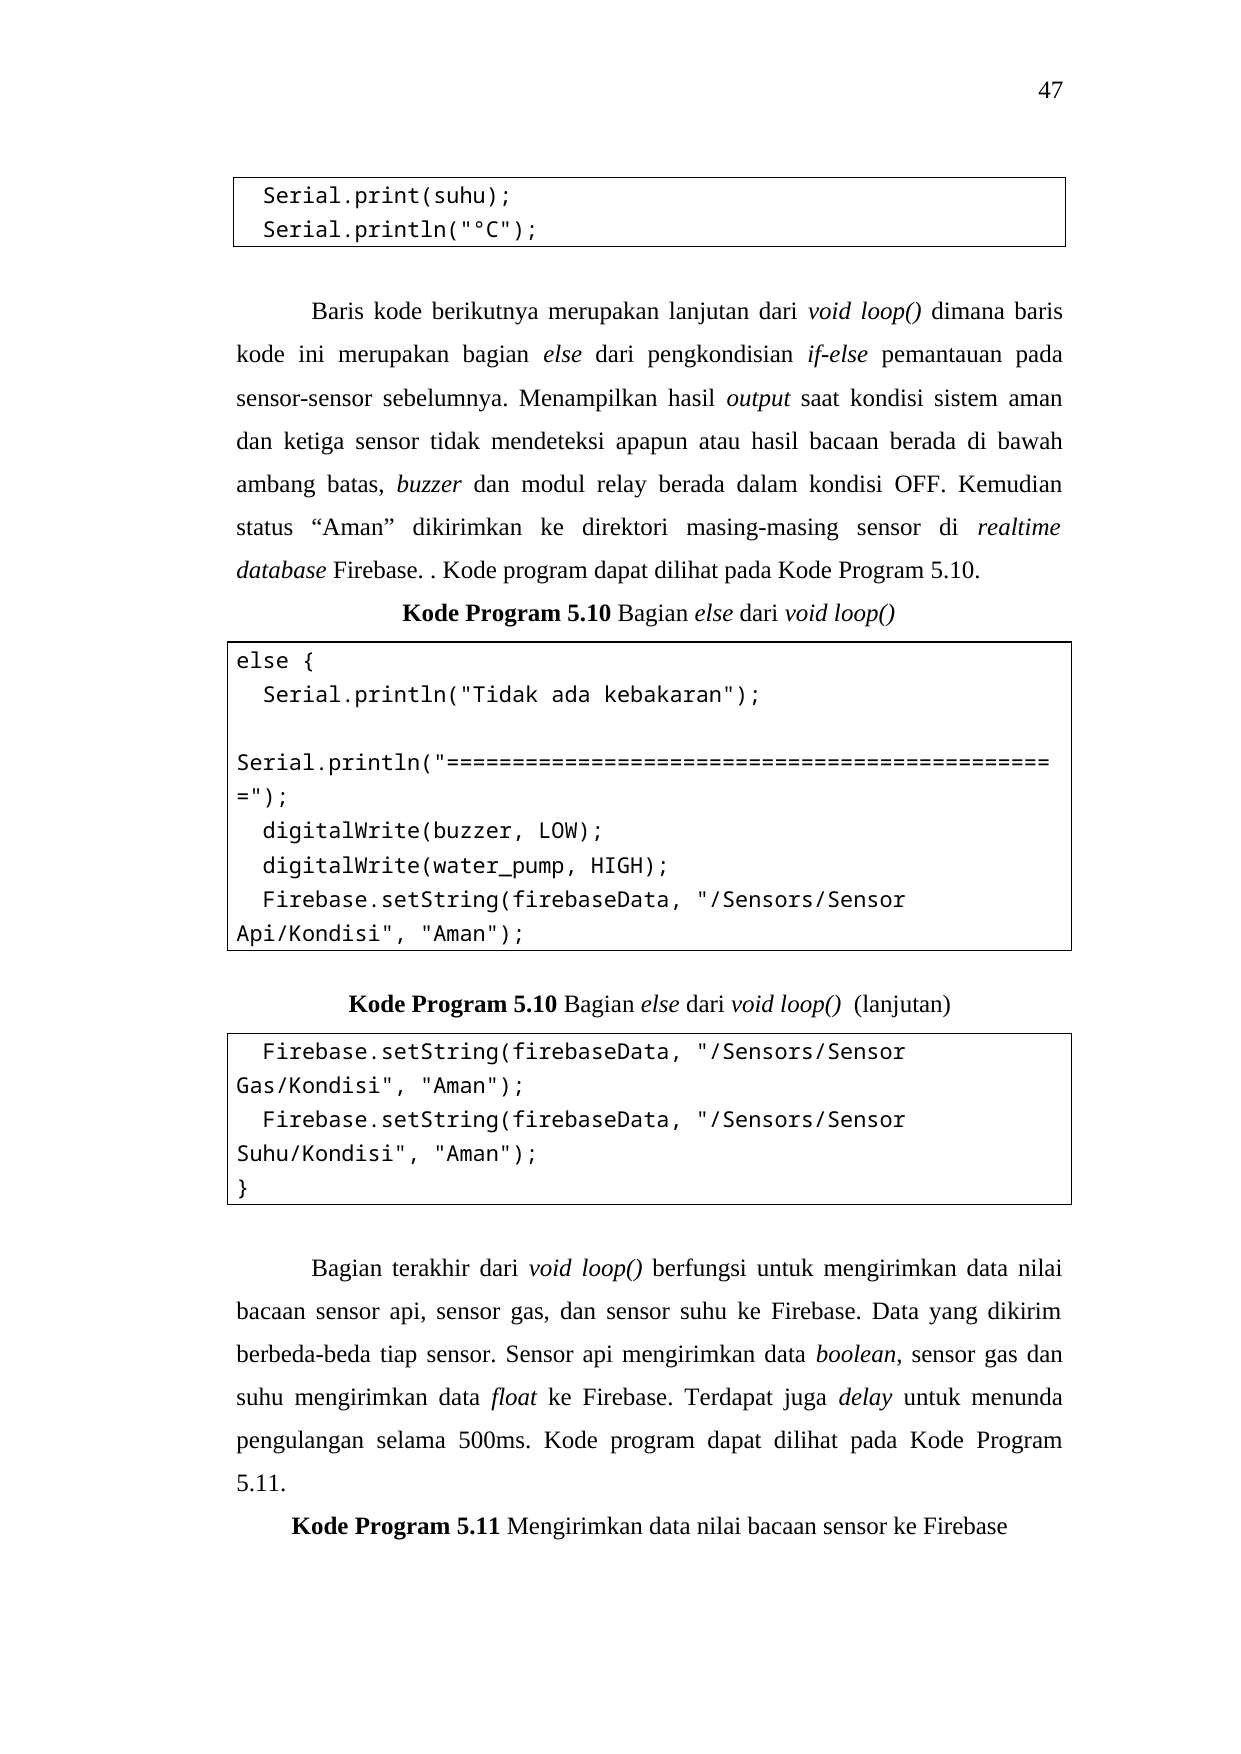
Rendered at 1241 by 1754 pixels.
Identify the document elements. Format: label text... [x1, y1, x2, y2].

text Baris kode berikutnya merupakan lanjutan dari void loop() dimana baris kode ini merupakan bagian else dari pengkondisian if-else pemantauan pada sensor-sensor sebelumnya. Menampilkan hasil output saat kondisi sistem aman dan ketiga sensor tidak mendeteksi apapun atau hasil bacaan berada di bawah ambang batas, buzzer dan modul relay berada dalam kondisi OFF. Kemudian status “Aman” dikirimkan ke direktori masing-masing sensor di realtime database Firebase. . Kode program dapat dilihat pada Kode Program 5.10. [236, 296, 1063, 584]
text Kode Program 5.11 Mengirimkan data nilai bacaan sensor ke Firebase [236, 1511, 1063, 1540]
text Serial.println("°C"); [234, 211, 1065, 246]
text Serial.println("Tidak ada kebakaran"); [228, 676, 1071, 708]
text digitalWrite(buzzer, LOW); [228, 812, 1071, 845]
text Firebase.setString(firebaseData, "/Sensors/Sensor Api/Kondisi", "Aman"); [228, 881, 1071, 950]
text Kode Program 5.10 Bagian else dari void loop() [236, 598, 1063, 627]
text Firebase.setString(firebaseData, "/Sensors/Sensor Suhu/Kondisi", "Aman"); [228, 1101, 1071, 1168]
text Bagian terakhir dari void loop() berfungsi untuk mengirimkan data nilai bacaan sensor api, sensor gas, dan sensor suhu ke Firebase. Data yang dikirim berbeda-beda tiap sensor. Sensor api mengirimkan data boolean, sensor gas dan suhu mengirimkan data float ke Firebase. Terdapat juga delay untuk menunda pengulangan selama 500ms. Kode program dapat dilihat pada Kode Program 5.11. [236, 1253, 1063, 1497]
text Serial.print(suhu); [234, 178, 1065, 210]
text Serial.println("==============================================="); [228, 710, 1071, 811]
text else { [228, 643, 1071, 674]
text digitalWrite(water_pump, HIGH); [228, 846, 1071, 879]
text Kode Program 5.10 Bagian else dari void loop() (lanjutan) [236, 989, 1063, 1018]
text } [228, 1169, 1071, 1204]
text Firebase.setString(firebaseData, "/Sensors/Sensor Gas/Kondisi", "Aman"); [228, 1034, 1071, 1099]
